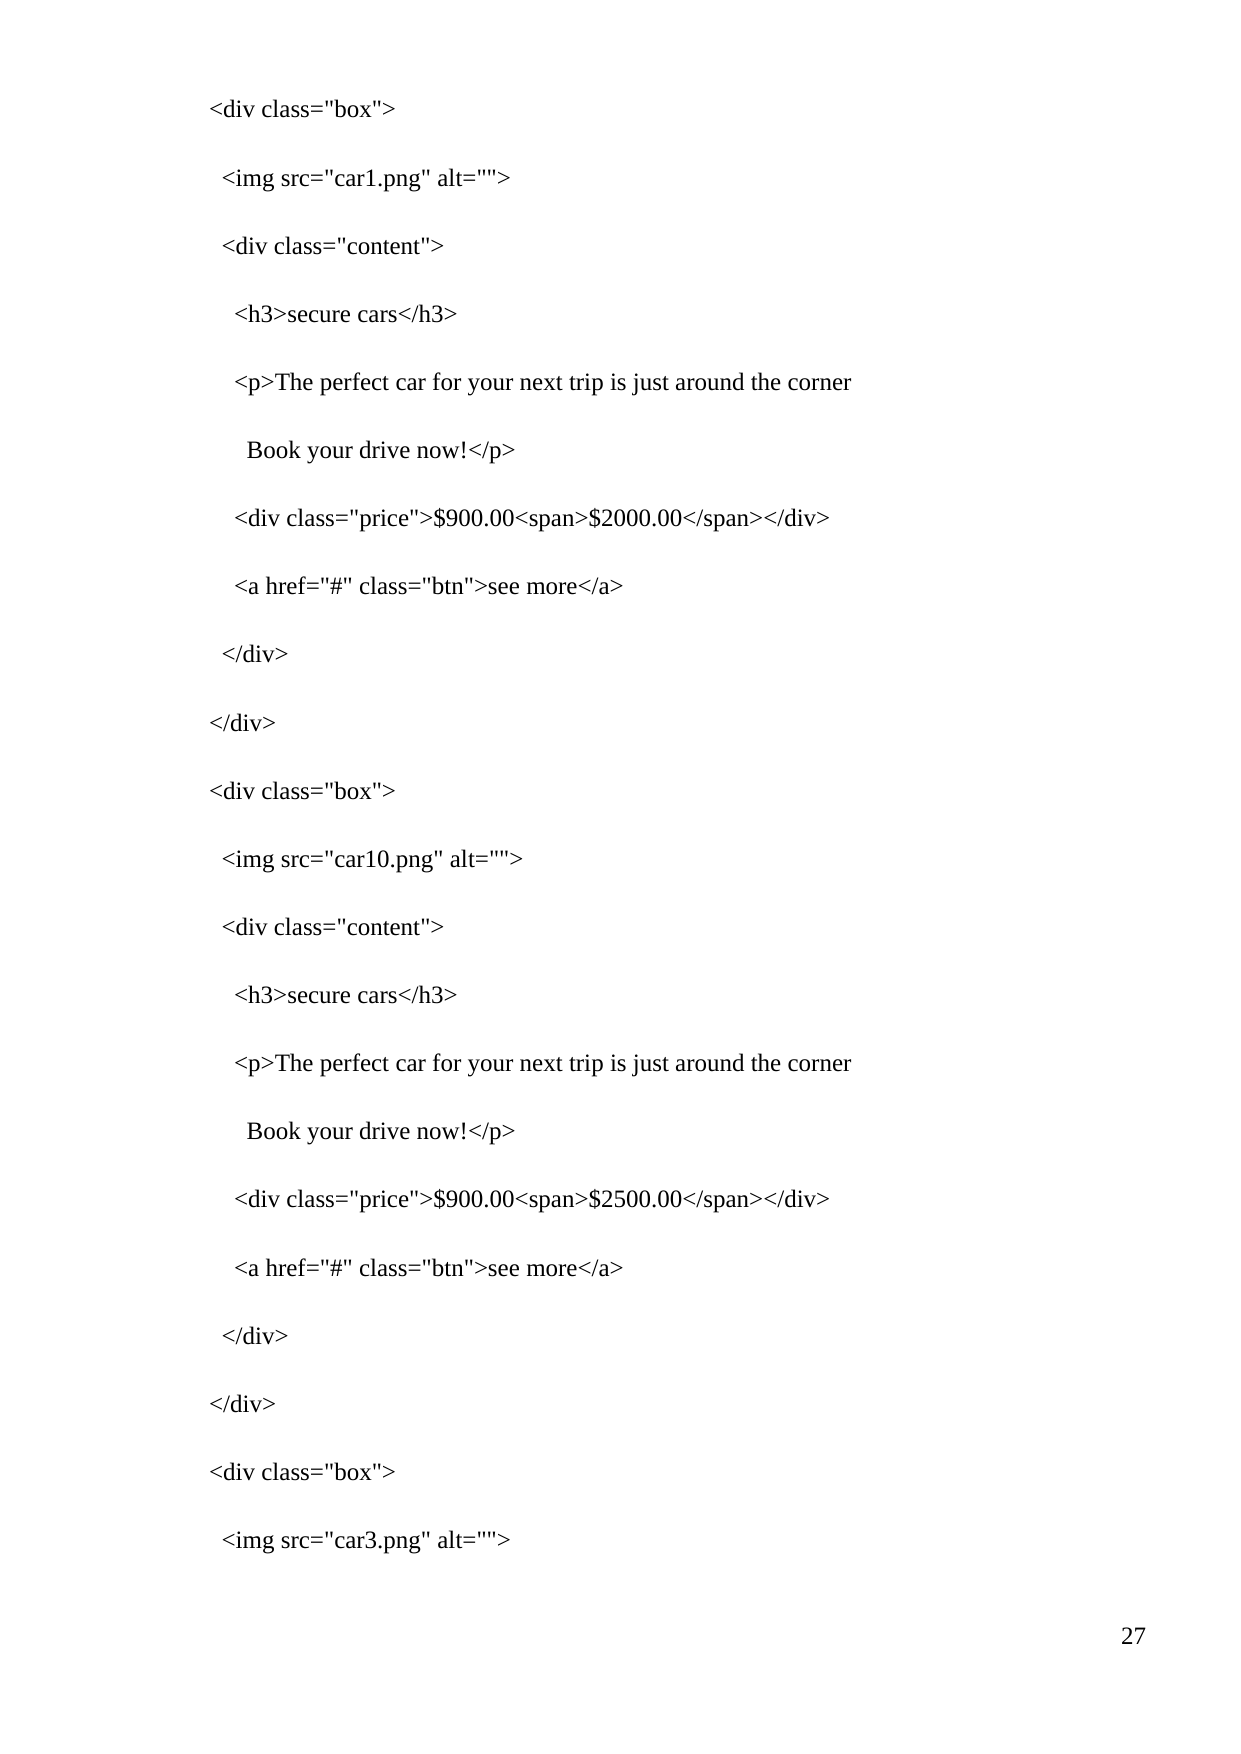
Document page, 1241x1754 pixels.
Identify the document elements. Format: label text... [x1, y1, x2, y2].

text <p>The perfect car for your next trip is just around the corner [159, 367, 1146, 396]
text <div class="price">$900.00<span>$2500.00</span></div> [159, 1184, 1146, 1213]
text <a href="#" class="btn">see more</a> [159, 571, 1146, 600]
text <h3>secure cars</h3> [159, 980, 1146, 1009]
text <div class="content"> [159, 912, 1146, 941]
text <div class="box"> [159, 94, 1146, 123]
text <div class="price">$900.00<span>$2000.00</span></div> [159, 503, 1146, 532]
text <img src="car3.png" alt=""> [159, 1525, 1146, 1554]
text <div class="box"> [159, 776, 1146, 804]
text </div> [159, 1321, 1146, 1349]
text Book your drive now!</p> [159, 1116, 1146, 1145]
text <div class="box"> [159, 1457, 1146, 1486]
text </div> [159, 1389, 1146, 1418]
text <p>The perfect car for your next trip is just around the corner [159, 1048, 1146, 1077]
text <img src="car10.png" alt=""> [159, 844, 1146, 873]
text <a href="#" class="btn">see more</a> [159, 1253, 1146, 1281]
text Book your drive now!</p> [159, 435, 1146, 464]
text <h3>secure cars</h3> [159, 299, 1146, 328]
text </div> [159, 639, 1146, 668]
text <img src="car1.png" alt=""> [159, 163, 1146, 191]
text <div class="content"> [159, 231, 1146, 259]
text </div> [159, 708, 1146, 736]
